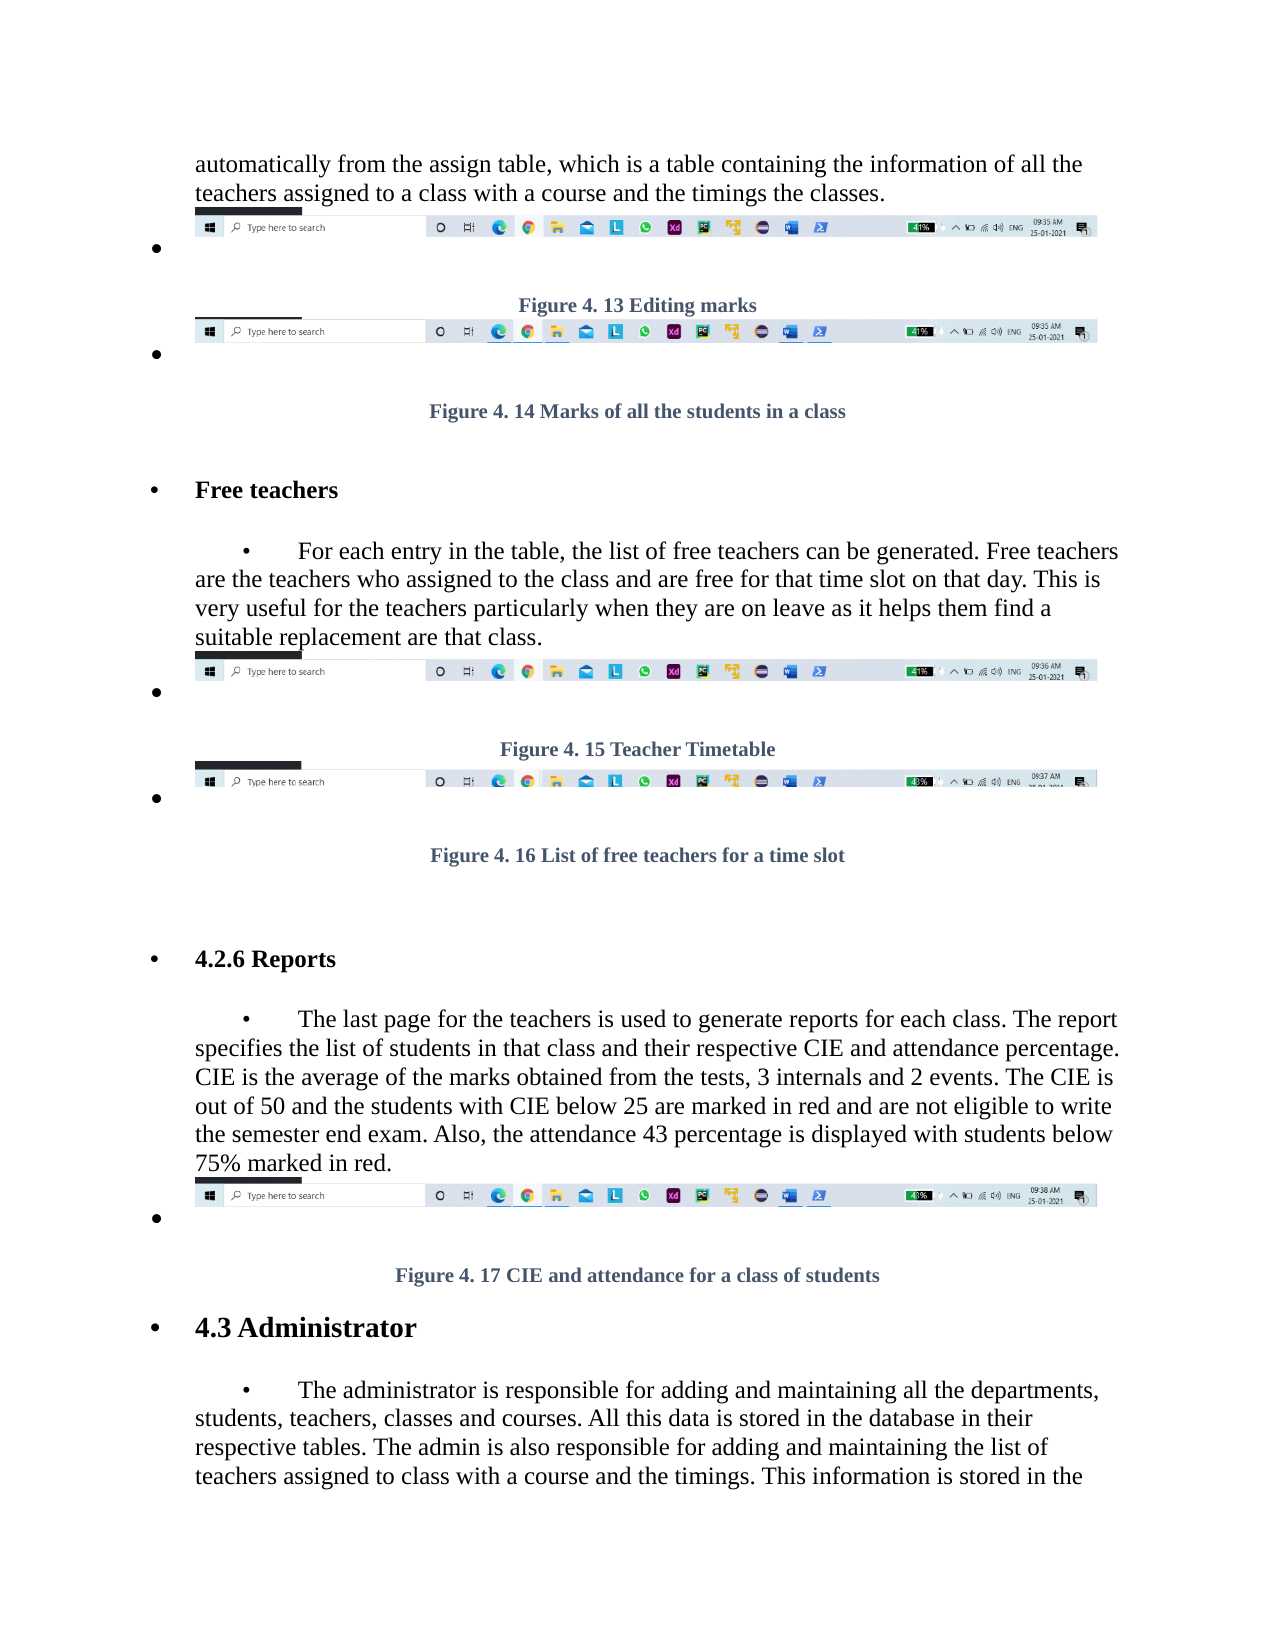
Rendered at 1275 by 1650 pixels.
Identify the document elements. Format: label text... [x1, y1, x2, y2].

list 4.3 Administrator [150, 1315, 1125, 1344]
text Figure 4. 17 CIE and attendance for a class of students [150, 1263, 1125, 1288]
text Figure 4. 13 Editing marks [150, 293, 1125, 318]
list The last page for the teachers is used to generate reports for each class. The report specifies the list of students in that class and their respective CIE and attendance percentage. CIE is the average of the marks obtained from the tests, 3 internals and 2 events. The CIE is out of 50 and the students with CIE below 25 are marked in red and are not eligible to write the semester end exam. Also, the attendance 43 percentage is displayed with students below 75% marked in red. [195, 1005, 1125, 1177]
list For each entry in the table, the list of free teachers can be generated. Free teachers are the teachers who assigned to the class and are free for that time slot on that day. This is very useful for the teachers particularly when they are on leave as it helps them find a suitable replacement are that class. [195, 536, 1125, 651]
list Free teachers [150, 476, 1125, 505]
text Figure 4. 15 Teacher Timetable [150, 736, 1125, 761]
list 4.2.6 Reports [150, 945, 1125, 973]
text Figure 4. 16 List of free teachers for a time slot [150, 842, 1125, 867]
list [195, 1375, 1125, 1490]
text Figure 4. 14 Marks of all the students in a class [150, 399, 1125, 424]
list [195, 150, 1125, 207]
